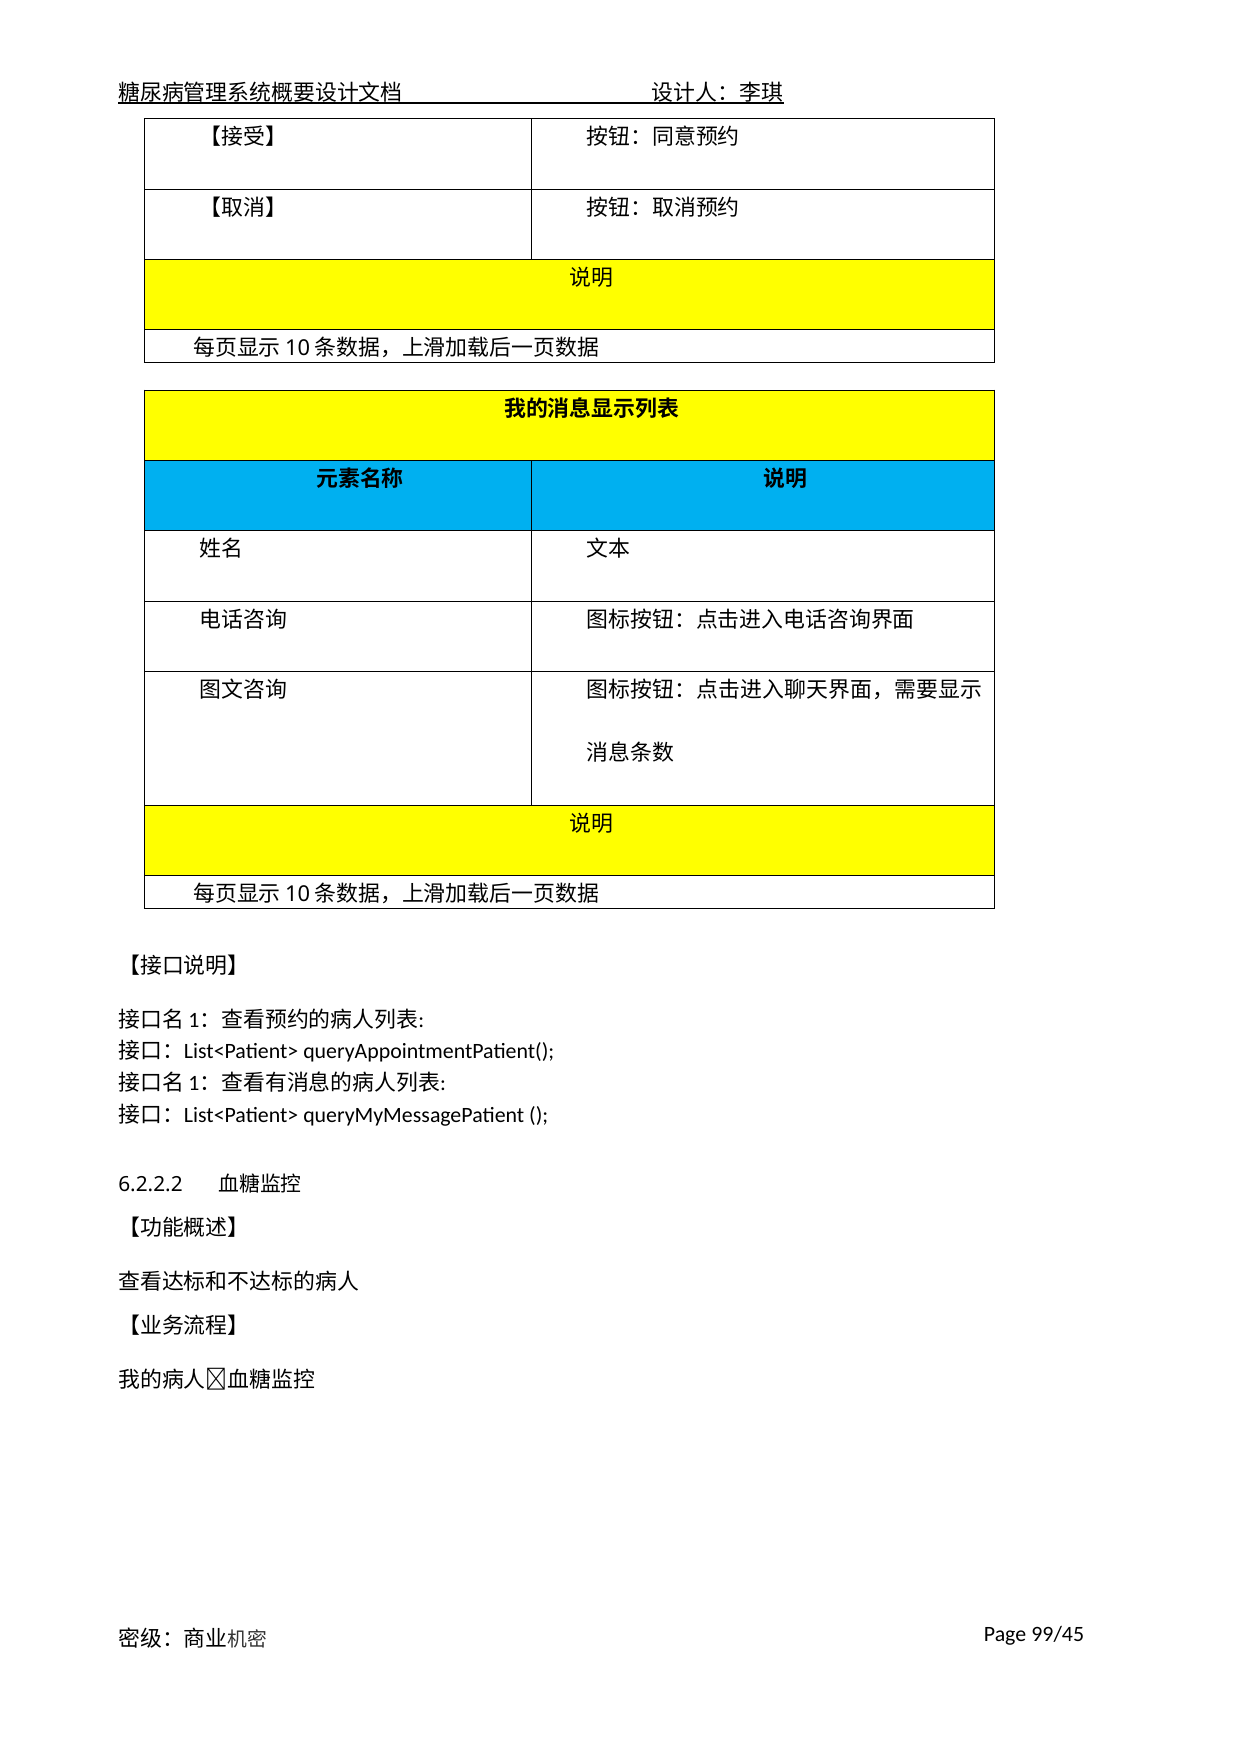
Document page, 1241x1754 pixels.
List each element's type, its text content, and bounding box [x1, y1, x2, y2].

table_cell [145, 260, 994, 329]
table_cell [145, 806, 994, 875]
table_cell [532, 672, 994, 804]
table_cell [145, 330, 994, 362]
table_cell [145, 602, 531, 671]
text 接口：List<Patient> queryMyMessagePatient (); [118, 1097, 1122, 1128]
text 接口名1：查看预约的病人列表: [118, 1002, 1122, 1033]
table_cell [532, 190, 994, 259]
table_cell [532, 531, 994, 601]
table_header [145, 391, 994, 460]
subtitle 血糖监控 [118, 1167, 1122, 1198]
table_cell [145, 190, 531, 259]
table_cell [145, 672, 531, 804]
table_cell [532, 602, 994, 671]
text 接口：List<Patient> queryAppointmentPatient(); [118, 1033, 1122, 1065]
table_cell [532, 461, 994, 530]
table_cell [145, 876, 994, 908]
text 接口名1：查看有消息的病人列表: [118, 1065, 1122, 1097]
subtitle 【功能概述】 [118, 1210, 1122, 1242]
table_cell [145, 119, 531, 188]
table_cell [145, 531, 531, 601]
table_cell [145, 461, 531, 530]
subtitle 【业务流程】 [118, 1308, 1122, 1340]
text 查看达标和不达标的病人 [118, 1264, 1122, 1296]
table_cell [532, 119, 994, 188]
subtitle 【接口说明】 [118, 948, 1122, 979]
text 我的病人血糖监控 [118, 1362, 1122, 1393]
